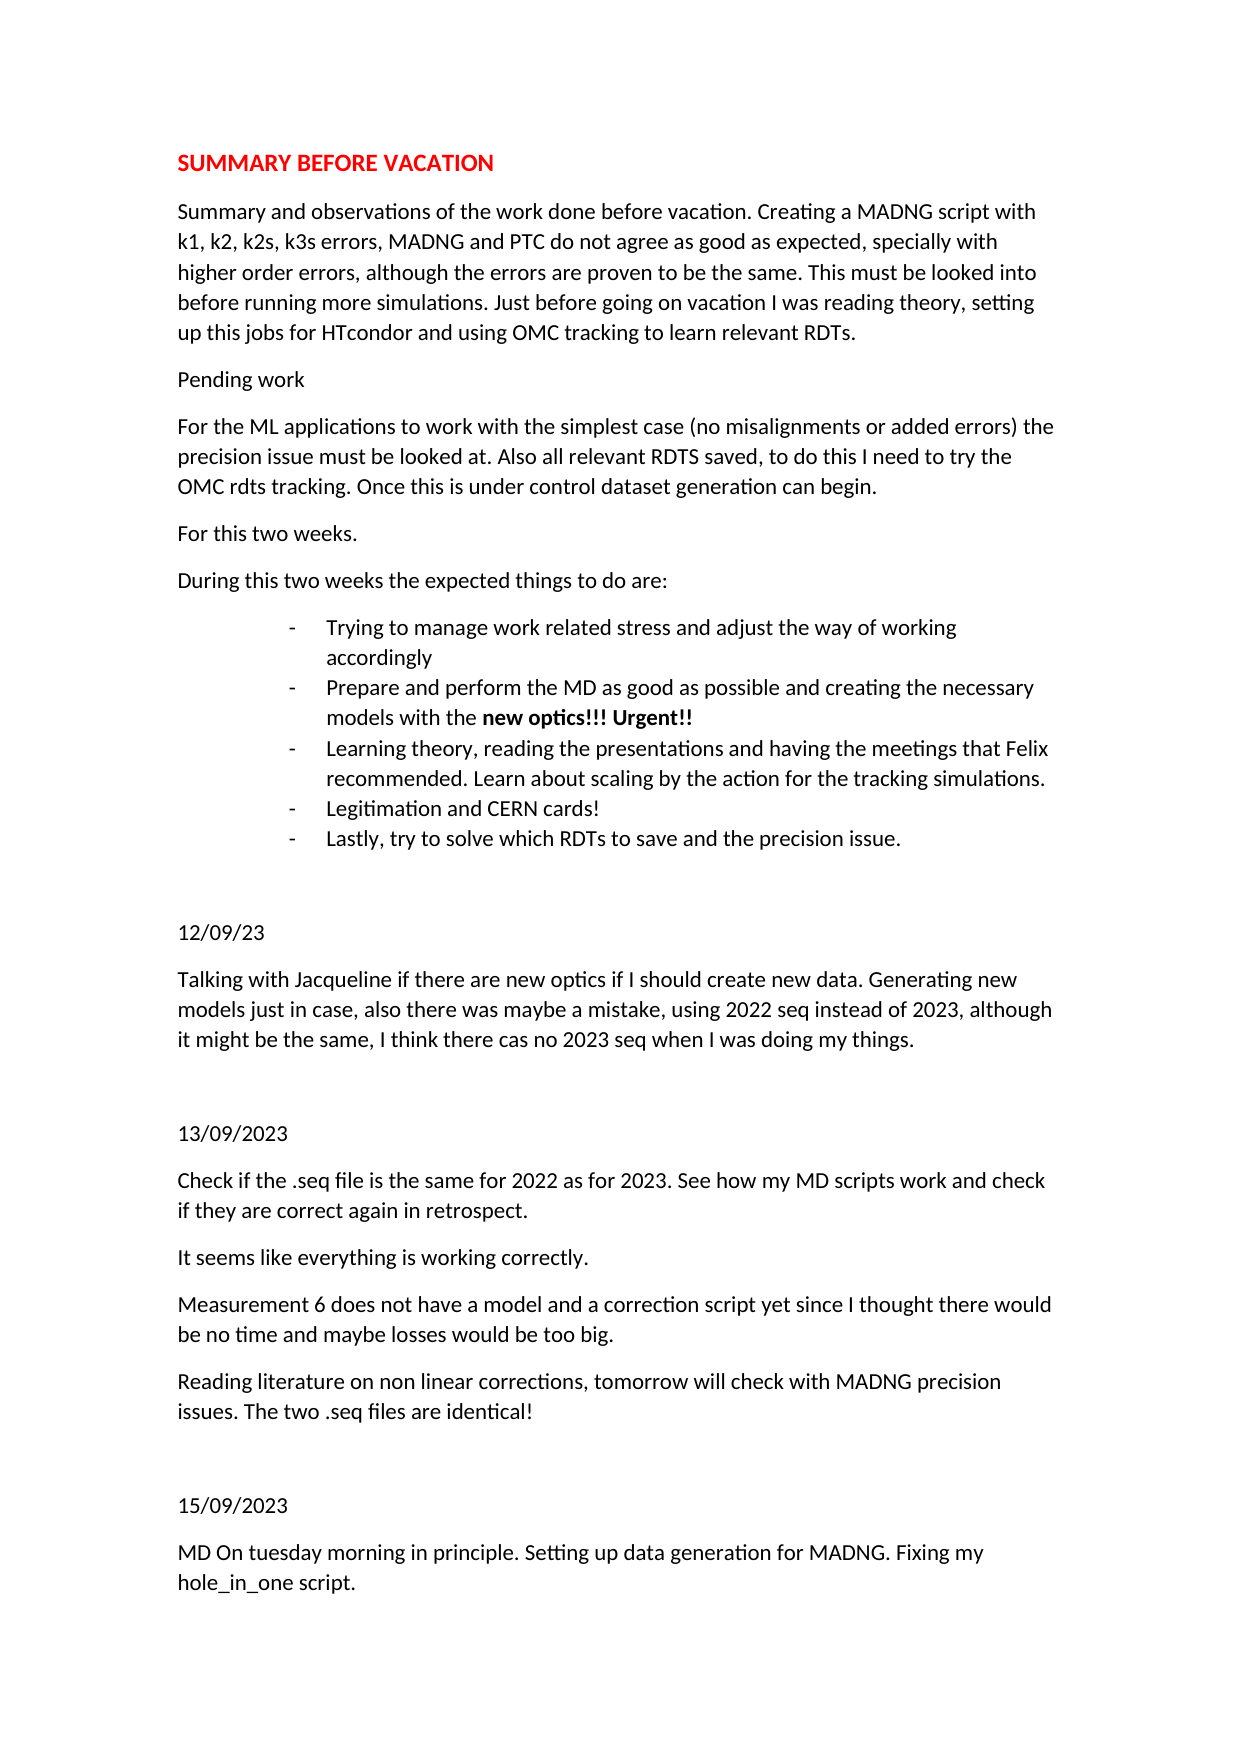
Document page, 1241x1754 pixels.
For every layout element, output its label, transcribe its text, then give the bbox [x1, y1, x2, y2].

list Legitimation and CERN cards! [288, 794, 1063, 822]
text 12/09/23 [177, 918, 1063, 946]
text 13/09/2023 [177, 1119, 1063, 1147]
list Lastly, try to solve which RDTs to save and the precision issue. [288, 824, 1063, 852]
text Measurement 6 does not have a model and a correction script yet since I thought there would be no time and maybe losses would be too big. [177, 1290, 1063, 1348]
text It seems like everything is working correctly. [177, 1243, 1063, 1271]
text Reading literature on non linear corrections, tomorrow will check with MADNG precision issues. The two .seq files are identical! [177, 1367, 1063, 1425]
text 15/09/2023 [177, 1491, 1063, 1519]
text Pending work [177, 365, 1063, 393]
text Check if the .seq file is the same for 2022 as for 2023. See how my MD scripts work and check if they are correct again in retrospect. [177, 1166, 1063, 1224]
list Learning theory, reading the presentations and having the meetings that Felix recommended. Learn about scaling by the action for the tracking simulations. [288, 734, 1063, 792]
text During this two weeks the expected things to do are: [177, 566, 1063, 594]
list Prepare and perform the MD as good as possible and creating the necessary models with the new optics!!! Urgent!! [288, 673, 1063, 731]
list Trying to manage work related stress and adjust the way of working accordingly [288, 613, 1063, 671]
text For the ML applications to work with the simplest case (no misalignments or added errors) the precision issue must be looked at. Also all relevant RDTS saved, to do this I need to try the OMC rdts tracking. Once this is under control dataset generation can begin. [177, 412, 1063, 500]
text Talking with Jacqueline if there are new optics if I should create new data. Generating new models just in case, also there was maybe a mistake, using 2022 seq instead of 2023, although it might be the same, I think there cas no 2023 seq when I was doing my things. [177, 965, 1063, 1053]
text For this two weeks. [177, 519, 1063, 547]
text SUMMARY BEFORE VACATION [177, 148, 1063, 178]
text Summary and observations of the work done before vacation. Creating a MADNG script with k1, k2, k2s, k3s errors, MADNG and PTC do not agree as good as expected, specially with higher order errors, although the errors are proven to be the same. This must be looked into before running more simulations. Just before going on vacation I was reading theory, setting up this jobs for HTcondor and using OMC tracking to learn relevant RDTs. [177, 197, 1063, 346]
text MD On tuesday morning in principle. Setting up data generation for MADNG. Fixing my hole_in_one script. [177, 1538, 1063, 1596]
